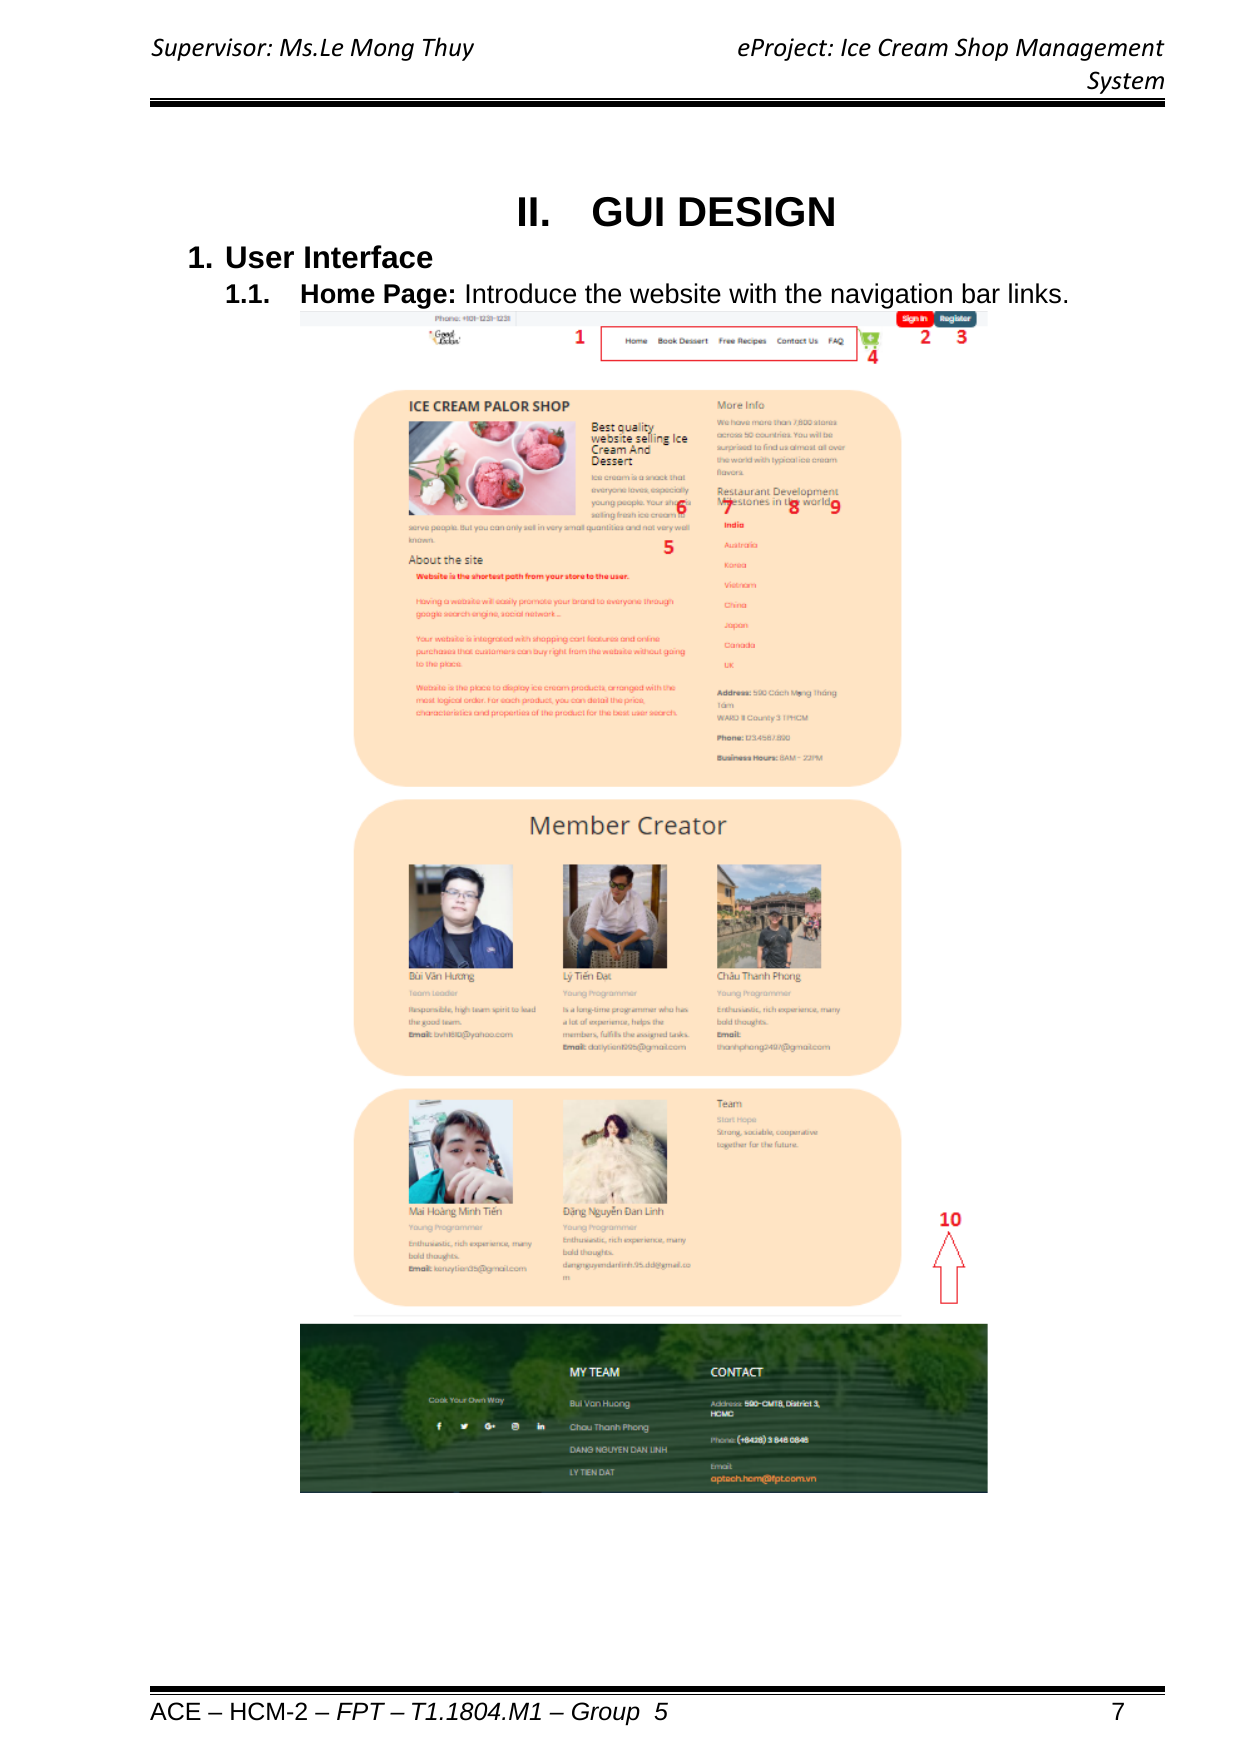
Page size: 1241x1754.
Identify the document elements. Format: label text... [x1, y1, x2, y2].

list User Interface [187, 239, 1165, 275]
list GUI DESIGN [187, 187, 1165, 235]
picture [300, 311, 988, 1493]
